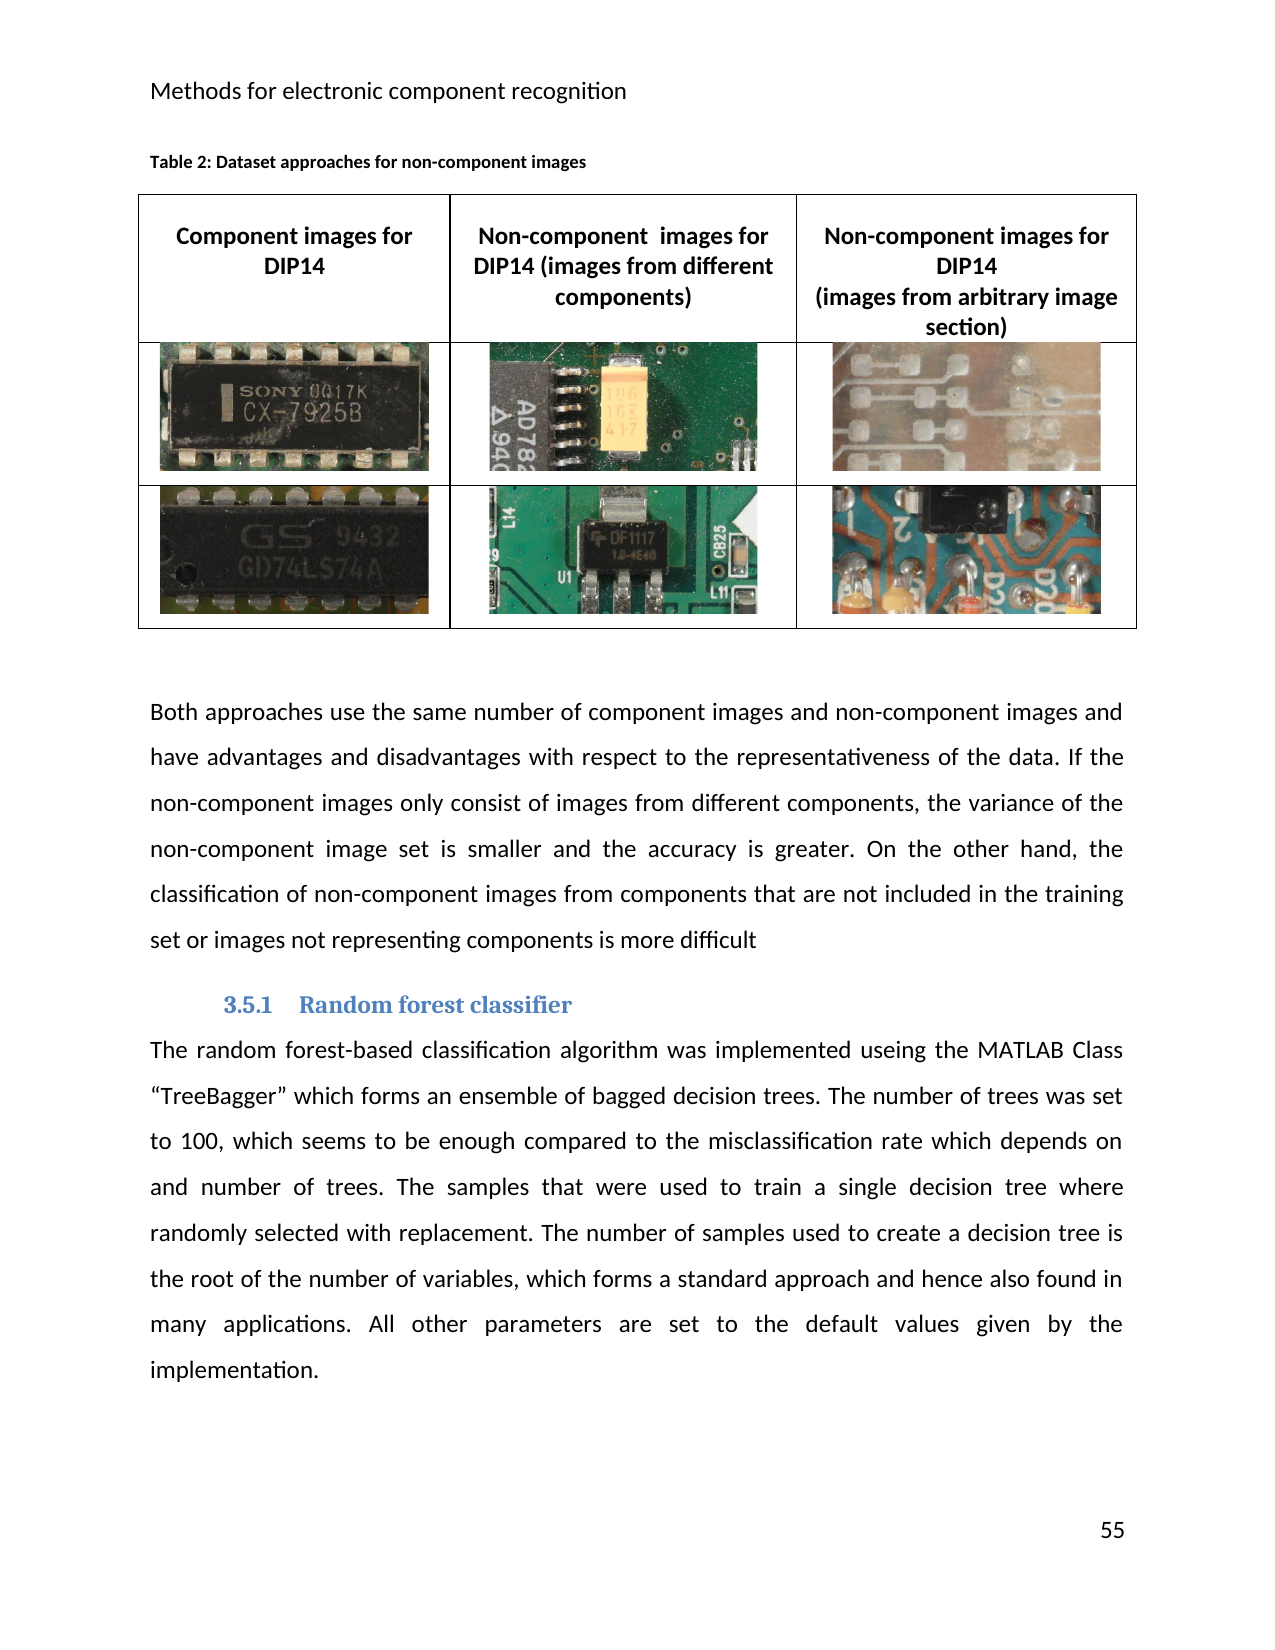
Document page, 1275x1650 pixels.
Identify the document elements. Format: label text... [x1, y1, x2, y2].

picture [159, 342, 429, 471]
picture [489, 486, 758, 614]
table_cell [797, 343, 1136, 485]
table_header Non-component images for DIP14 (images from arbitrary image section) [797, 195, 1136, 342]
picture [489, 342, 758, 471]
table_header Component images for DIP14 [139, 195, 449, 342]
text Both approaches use the same number of component images and non-component images and have advantages and disadvantages with respect to the representativeness of the data. If the non-component images only consist of images from different components, the variance of the non-component image set is smaller and the accuracy is greater. On the other hand, the classification of non-component images from components that are not included in the training set or images not representing components is more difficult [150, 696, 1125, 955]
picture [160, 486, 429, 614]
subtitle Random forest classifier [224, 991, 1125, 1020]
table_cell [139, 343, 449, 485]
table_cell [451, 486, 796, 628]
text Table 2: Dataset approaches for non-component images [150, 150, 1125, 173]
picture [832, 486, 1101, 614]
picture [832, 342, 1101, 471]
table_cell [139, 486, 449, 628]
table_cell [797, 486, 1136, 628]
text The random forest-based classification algorithm was implemented useing the MATLAB Class “TreeBagger” which forms an ensemble of bagged decision trees. The number of trees was set to 100, which seems to be enough compared to the misclassification rate which depends on and number of trees. The samples that were used to train a single decision tree where randomly selected with replacement. The number of samples used to create a decision tree is the root of the number of variables, which forms a standard approach and hence also found in many applications. All other parameters are set to the default values given by the implementation. [150, 1034, 1125, 1385]
table_header Non-component images for DIP14 (images from different components) [451, 195, 796, 342]
table_cell [451, 343, 796, 485]
